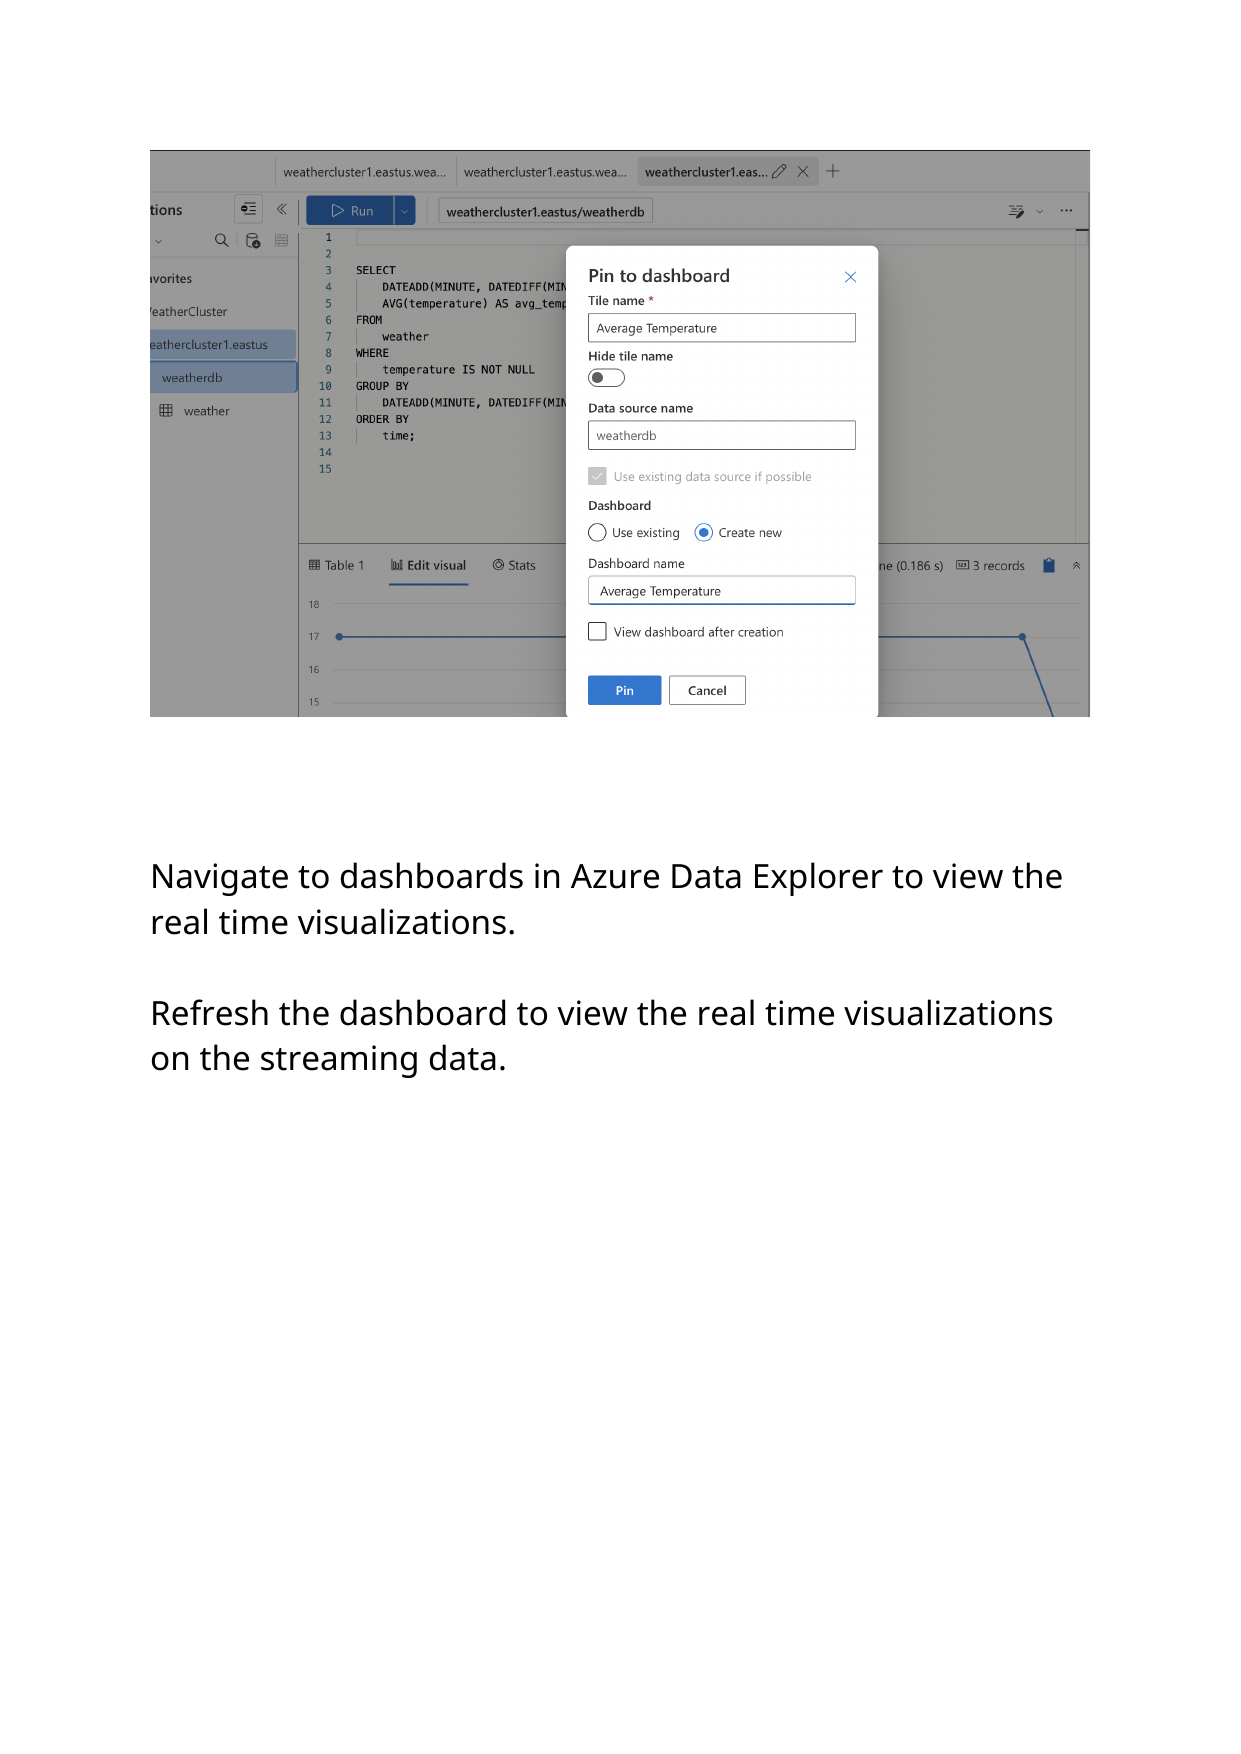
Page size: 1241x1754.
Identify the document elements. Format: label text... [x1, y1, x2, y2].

picture [150, 150, 1091, 717]
text Navigate to dashboards in Azure Data Explorer to view the real time visualizations. [150, 853, 1090, 944]
text Refresh the dashboard to view the real time visualizations on the streaming data. [150, 989, 1090, 1080]
